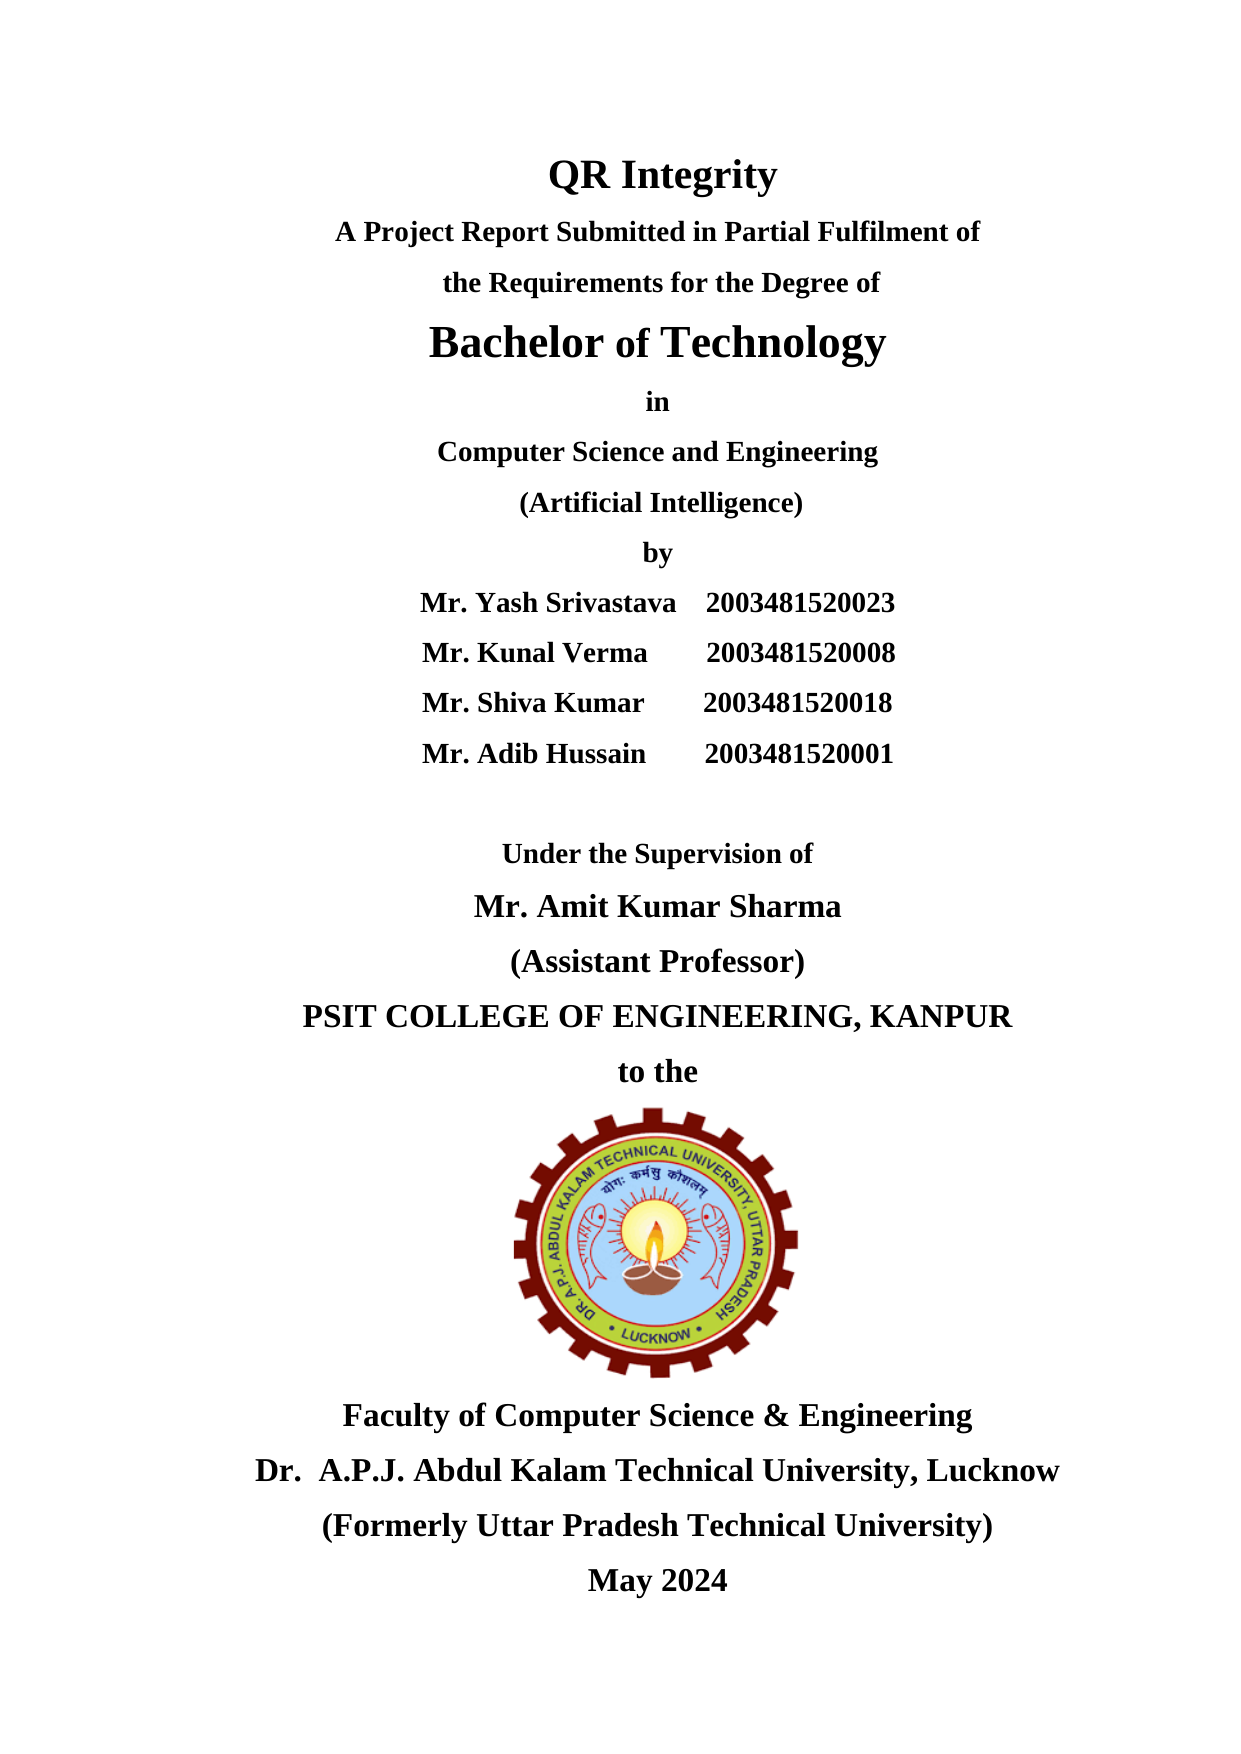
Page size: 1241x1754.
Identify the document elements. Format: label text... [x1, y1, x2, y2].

picture [513, 1106, 802, 1379]
text Dr. A.P.J. Abdul Kalam Technical University, Lucknow [225, 1450, 1090, 1488]
text Under the Supervision of [225, 836, 1090, 870]
text May 2024 [225, 1560, 1090, 1598]
text PSIT COLLEGE OF ENGINEERING, KANPUR [225, 996, 1090, 1035]
text Mr. Amit Kumar Sharma [225, 886, 1090, 925]
text in [225, 384, 1090, 418]
text (Assistant Professor) [225, 941, 1090, 980]
text Bachelor of Technology [225, 315, 1090, 368]
text the Requirements for the Degree of [225, 265, 1090, 298]
text QR Integrity [225, 150, 1090, 198]
text to the [225, 1051, 1090, 1090]
text Faculty of Computer Science & Engineering [225, 1395, 1090, 1433]
text Mr. Adib Hussain 2003481520001 [225, 736, 1090, 769]
text (Formerly Uttar Pradesh Technical University) [225, 1505, 1090, 1543]
text Mr. Kunal Verma 2003481520008 [225, 635, 1090, 669]
text Mr. Yash Srivastava 2003481520023 [225, 585, 1090, 619]
text Computer Science and Engineering [225, 434, 1090, 468]
text by [225, 535, 1090, 568]
text Mr. Shiva Kumar 2003481520018 [225, 686, 1090, 719]
text (Artificial Intelligence) [225, 485, 1090, 518]
text A Project Report Submitted in Partial Fulfilment of [225, 214, 1090, 248]
